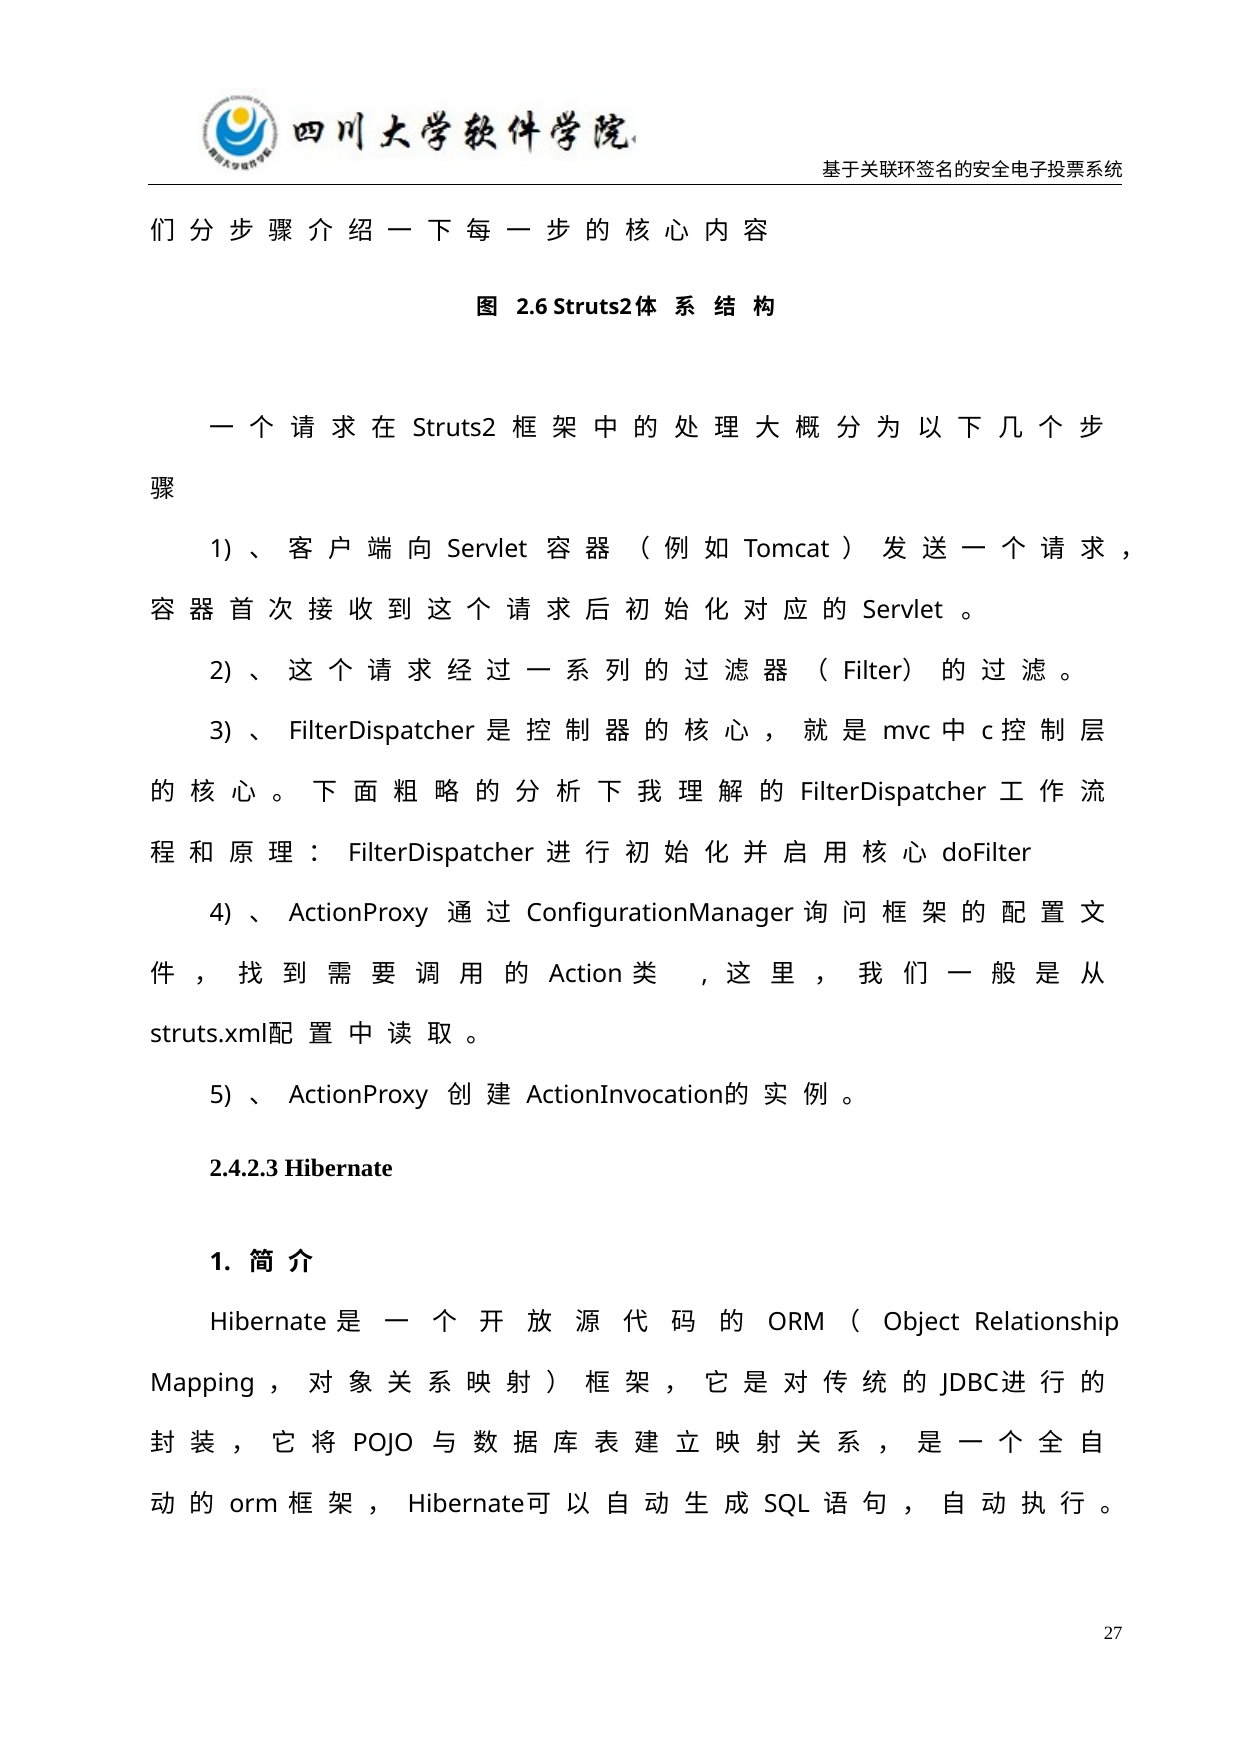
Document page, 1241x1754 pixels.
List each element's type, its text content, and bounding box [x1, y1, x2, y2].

text 4)、ActionProxy通过ConfigurationManager询问框架的配置文件，找到需要调用的Action类 ,这里，我们一般是从struts.xml配置中读取。 [150, 881, 1120, 1062]
subtitle 2.4.2.3 Hibernate [150, 1152, 1120, 1182]
text 3)、FilterDispatcher是控制器的核心，就是mvc中c控制层的核心。下面粗略的分析下我理解的FilterDispatcher工作流程和原理：FilterDispatcher进行初始化并启用核心doFilter [150, 699, 1120, 881]
text Suruts2的工作原理可以用下面这张图来描述，下面我们分步骤介绍一下每一步的核心内容 [150, 198, 1120, 259]
text 一个请求在Struts2框架中的处理大概分为以下几个步骤 [150, 396, 1120, 517]
text 1.简介 [150, 1229, 1120, 1289]
text 2)、这个请求经过一系列的过滤器（Filter）的过滤。 [150, 638, 1120, 699]
text 图2.6 Struts2体系结构 [150, 274, 1120, 335]
text 1)、客户端向Servlet容器（例如Tomcat）发送一个请求，容器首次接收到这个请求后初始化对应的Servlet。 [150, 517, 1120, 638]
text Hibernate是一个开放源代码的ORM（Object Relationship Mapping，对象关系映射）框架，它是对传统的JDBC进行的封装，它将POJO与数据库表建立映射关系，是一个全自动的orm框架，Hibernate可以自动生成SQL语句，自动执行。 [150, 1289, 1120, 1532]
text 5)、ActionProxy创建ActionInvocation的实例。 [150, 1062, 1120, 1123]
picture [197, 88, 639, 177]
